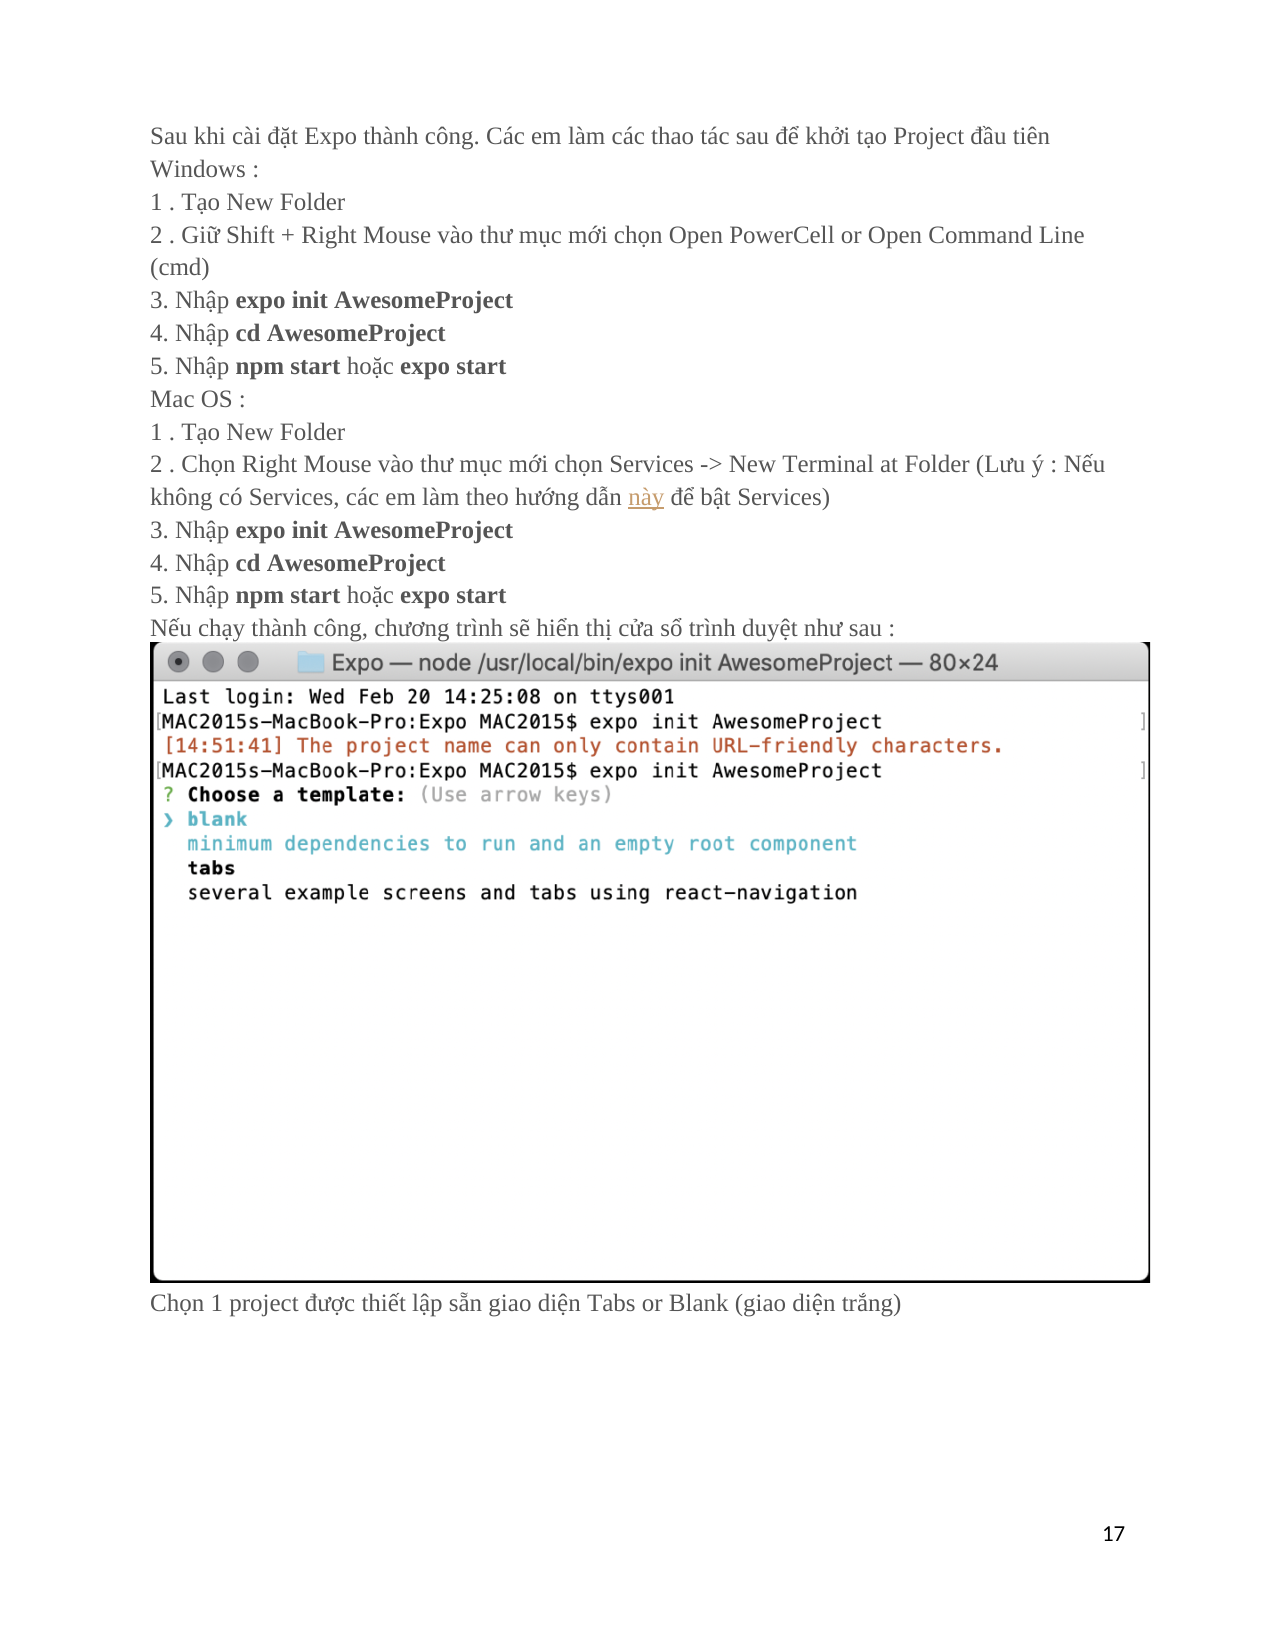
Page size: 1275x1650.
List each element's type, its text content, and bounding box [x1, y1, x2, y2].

picture [150, 642, 1150, 1283]
text Nếu chạy thành công, chương trình sẽ hiển thị cửa sổ trình duyệt như sau : [150, 609, 1125, 642]
text Sau khi cài đặt Expo thành công. Các em làm các thao tác sau để khởi tạo Project đầu tiên [150, 117, 1125, 150]
text Mac OS : 1 . Tạo New Folder 2 . Chọn Right Mouse vào thư mục mới chọn Services -> New Terminal at Folder (Lưu ý : Nếu không có Services, các em làm theo hướng dẫn này để bật Services) 3. Nhập expo init AwesomeProject 4. Nhập cd AwesomeProject 5. Nhập npm start hoặc expo start [150, 380, 1125, 609]
text Windows : 1 . Tạo New Folder 2 . Giữ Shift + Right Mouse vào thư mục mới chọn Open PowerCell or Open Command Line (cmd) 3. Nhập expo init AwesomeProject 4. Nhập cd AwesomeProject 5. Nhập npm start hoặc expo start [150, 150, 1125, 380]
text Chọn 1 project được thiết lập sẵn giao diện Tabs or Blank (giao diện trắng)Truy cập thư mục project vào nhập expo start or npm startDevelopment Server được khởi tạo thành công [150, 1283, 1125, 1317]
